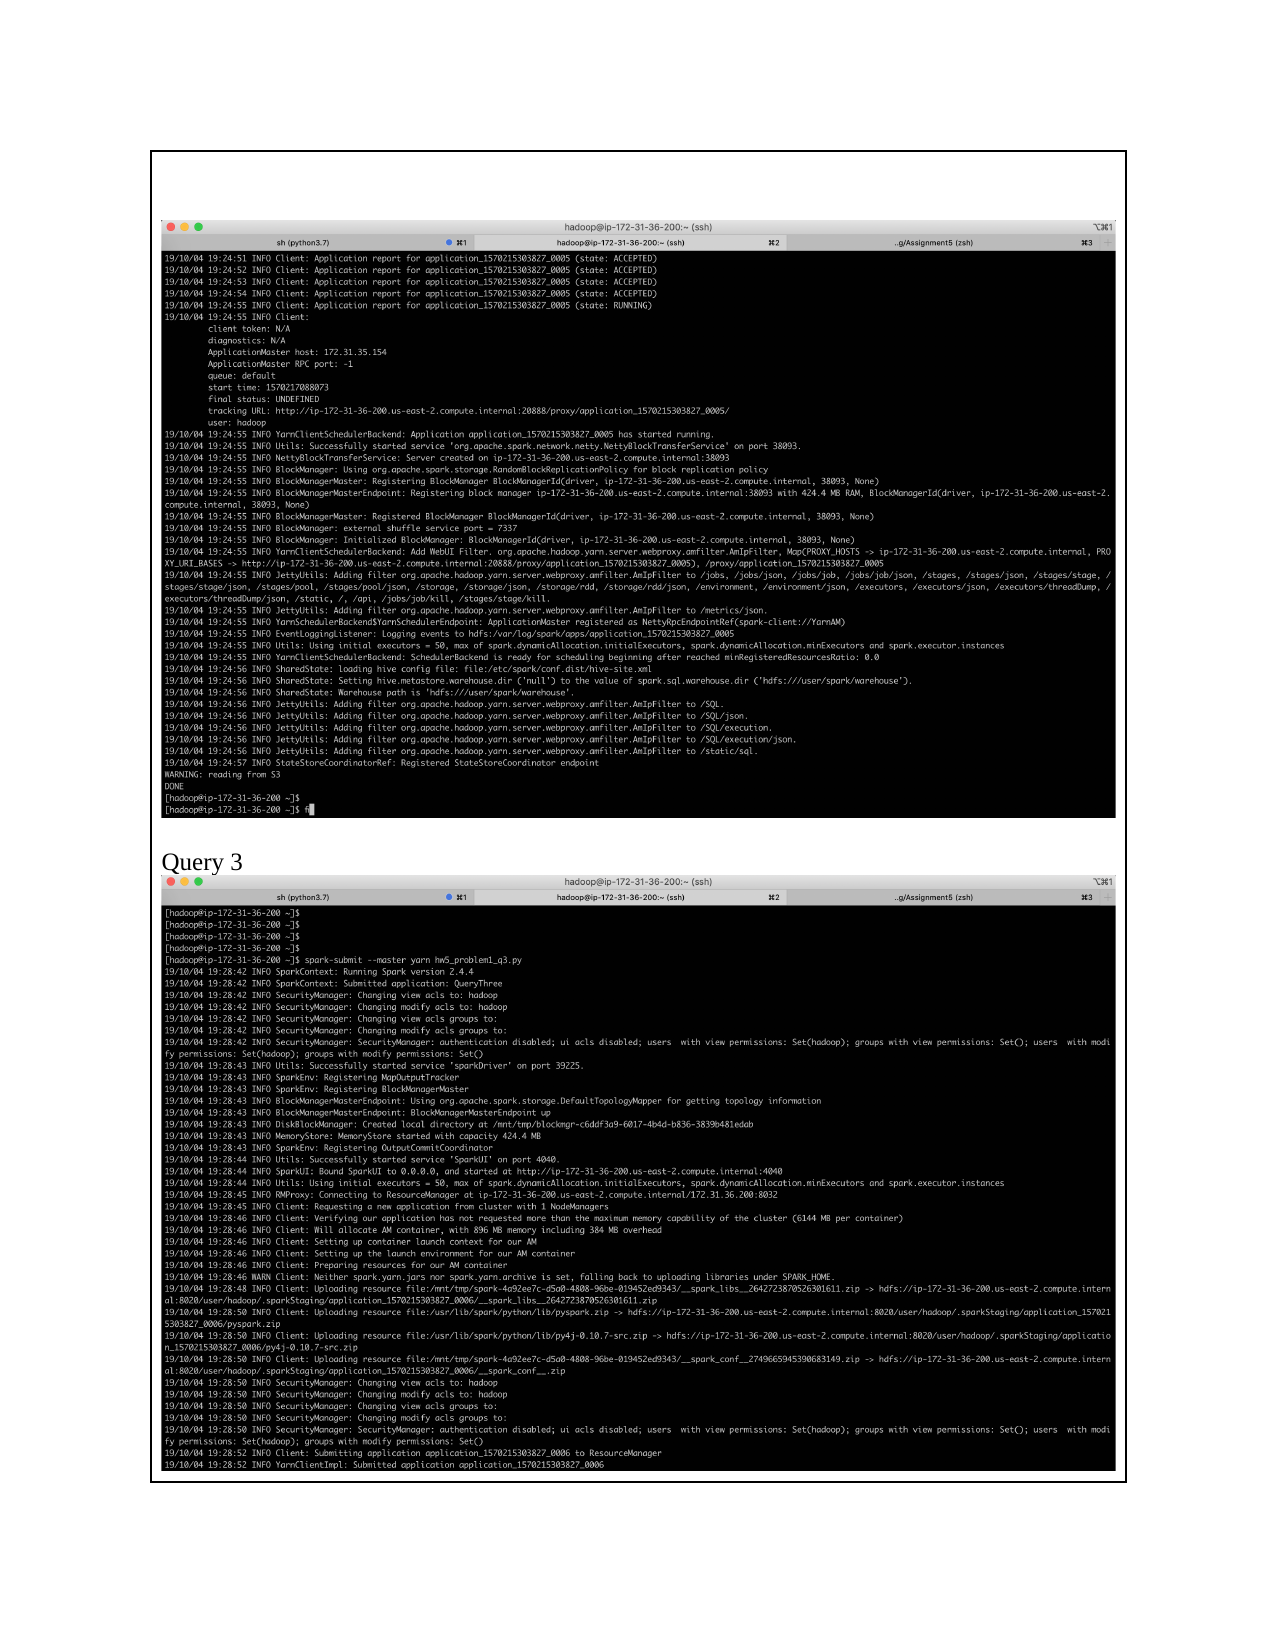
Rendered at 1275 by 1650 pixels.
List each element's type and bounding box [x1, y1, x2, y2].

picture [161, 220, 1116, 818]
picture [161, 875, 1116, 1471]
table_header [152, 152, 1125, 1481]
